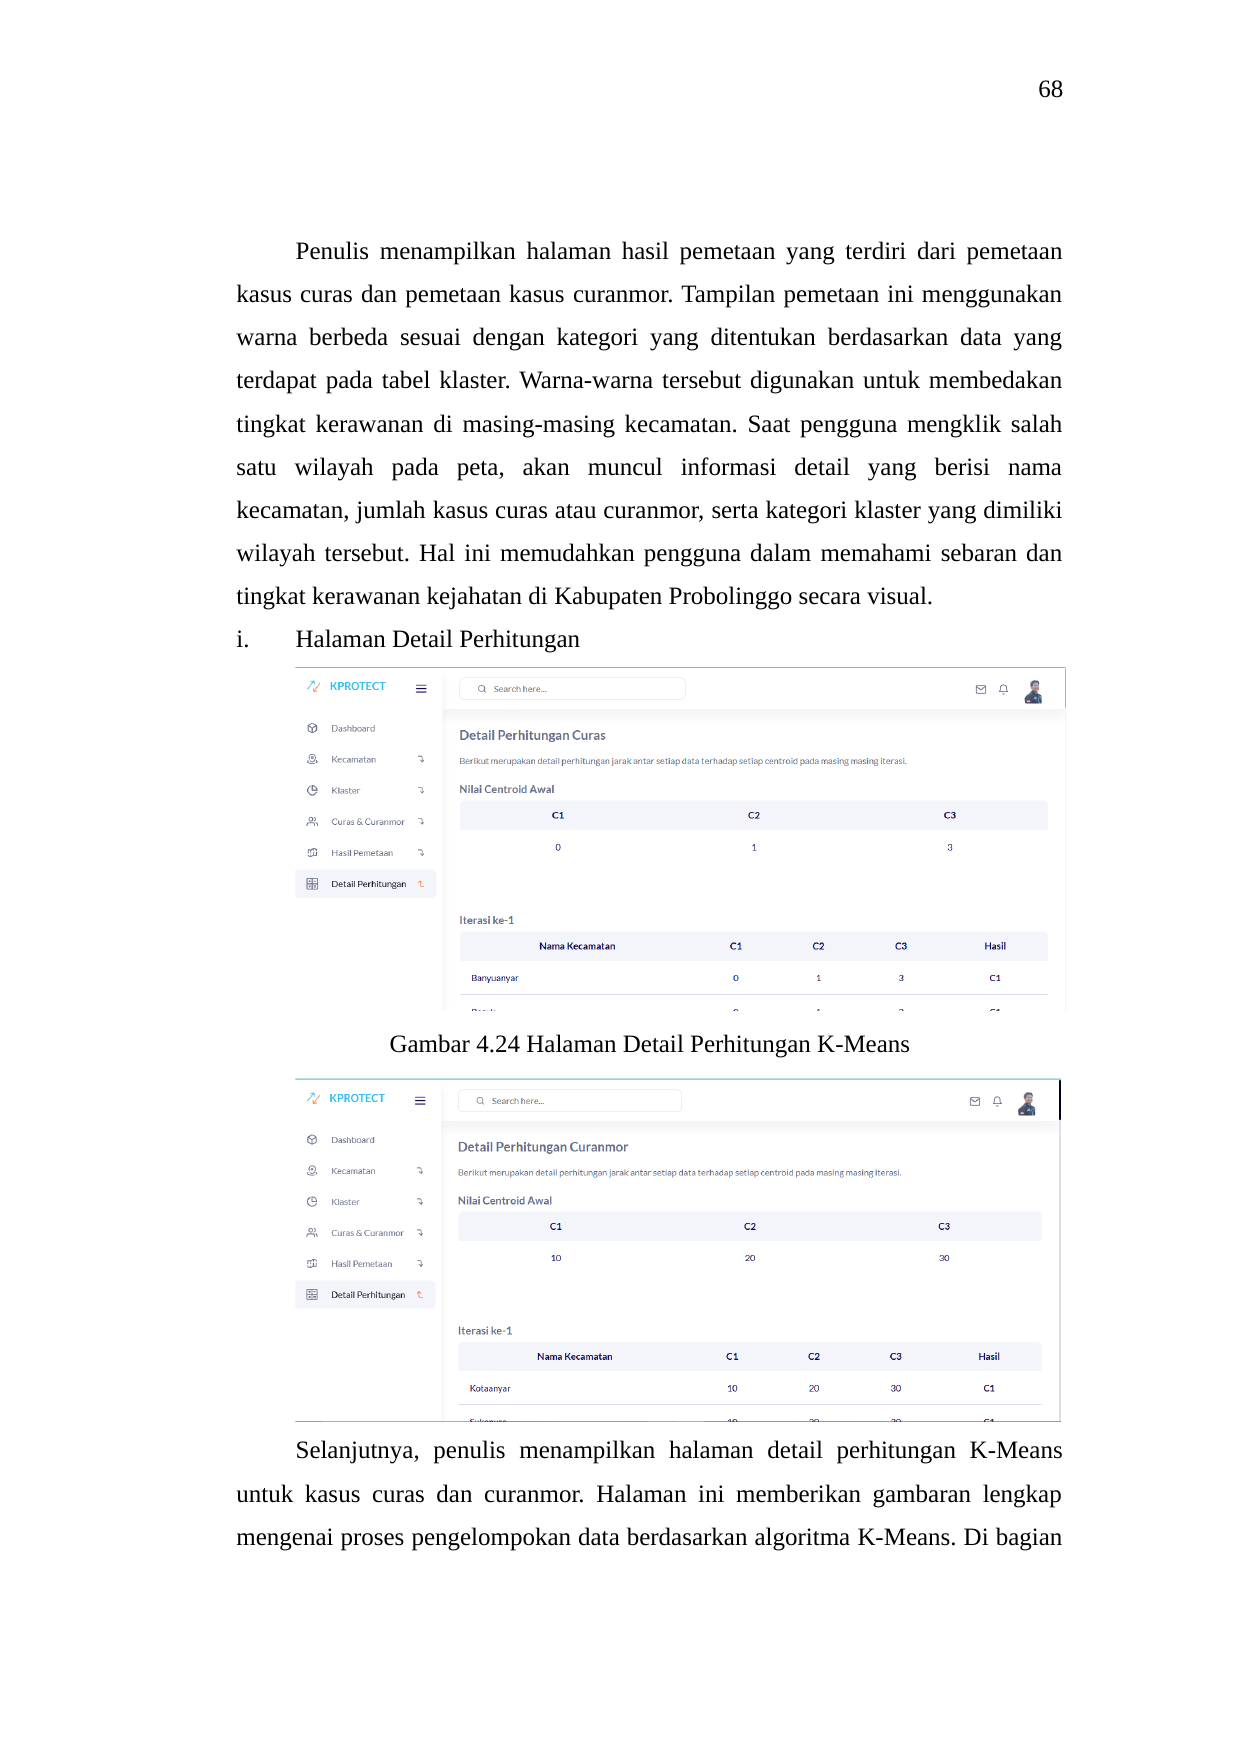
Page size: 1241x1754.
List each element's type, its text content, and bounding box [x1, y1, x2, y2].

picture [295, 667, 1066, 1011]
list Penulis menampilkan halaman hasil pemetaan yang terdiri dari pemetaan kasus curas dan pemetaan kasus curanmor. Tampilan pemetaan ini menggunakan warna berbeda sesuai dengan kategori yang ditentukan berdasarkan data yang terdapat pada tabel klaster. Warna-warna tersebut digunakan untuk membedakan tingkat kerawanan di masing-masing kecamatan. Saat pengguna mengklik salah satu wilayah pada peta, akan muncul informasi detail yang berisi nama kecamatan, jumlah kasus curas atau curanmor, serta kategori klaster yang dimiliki wilayah tersebut. Hal ini memudahkan pengguna dalam memahami sebaran dan tingkat kerawanan kejahatan di Kabupaten Probolinggo secara visual. [236, 236, 1063, 610]
list Halaman Detail Perhitungan [236, 624, 1063, 653]
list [236, 1436, 1063, 1551]
picture [295, 1078, 1061, 1422]
